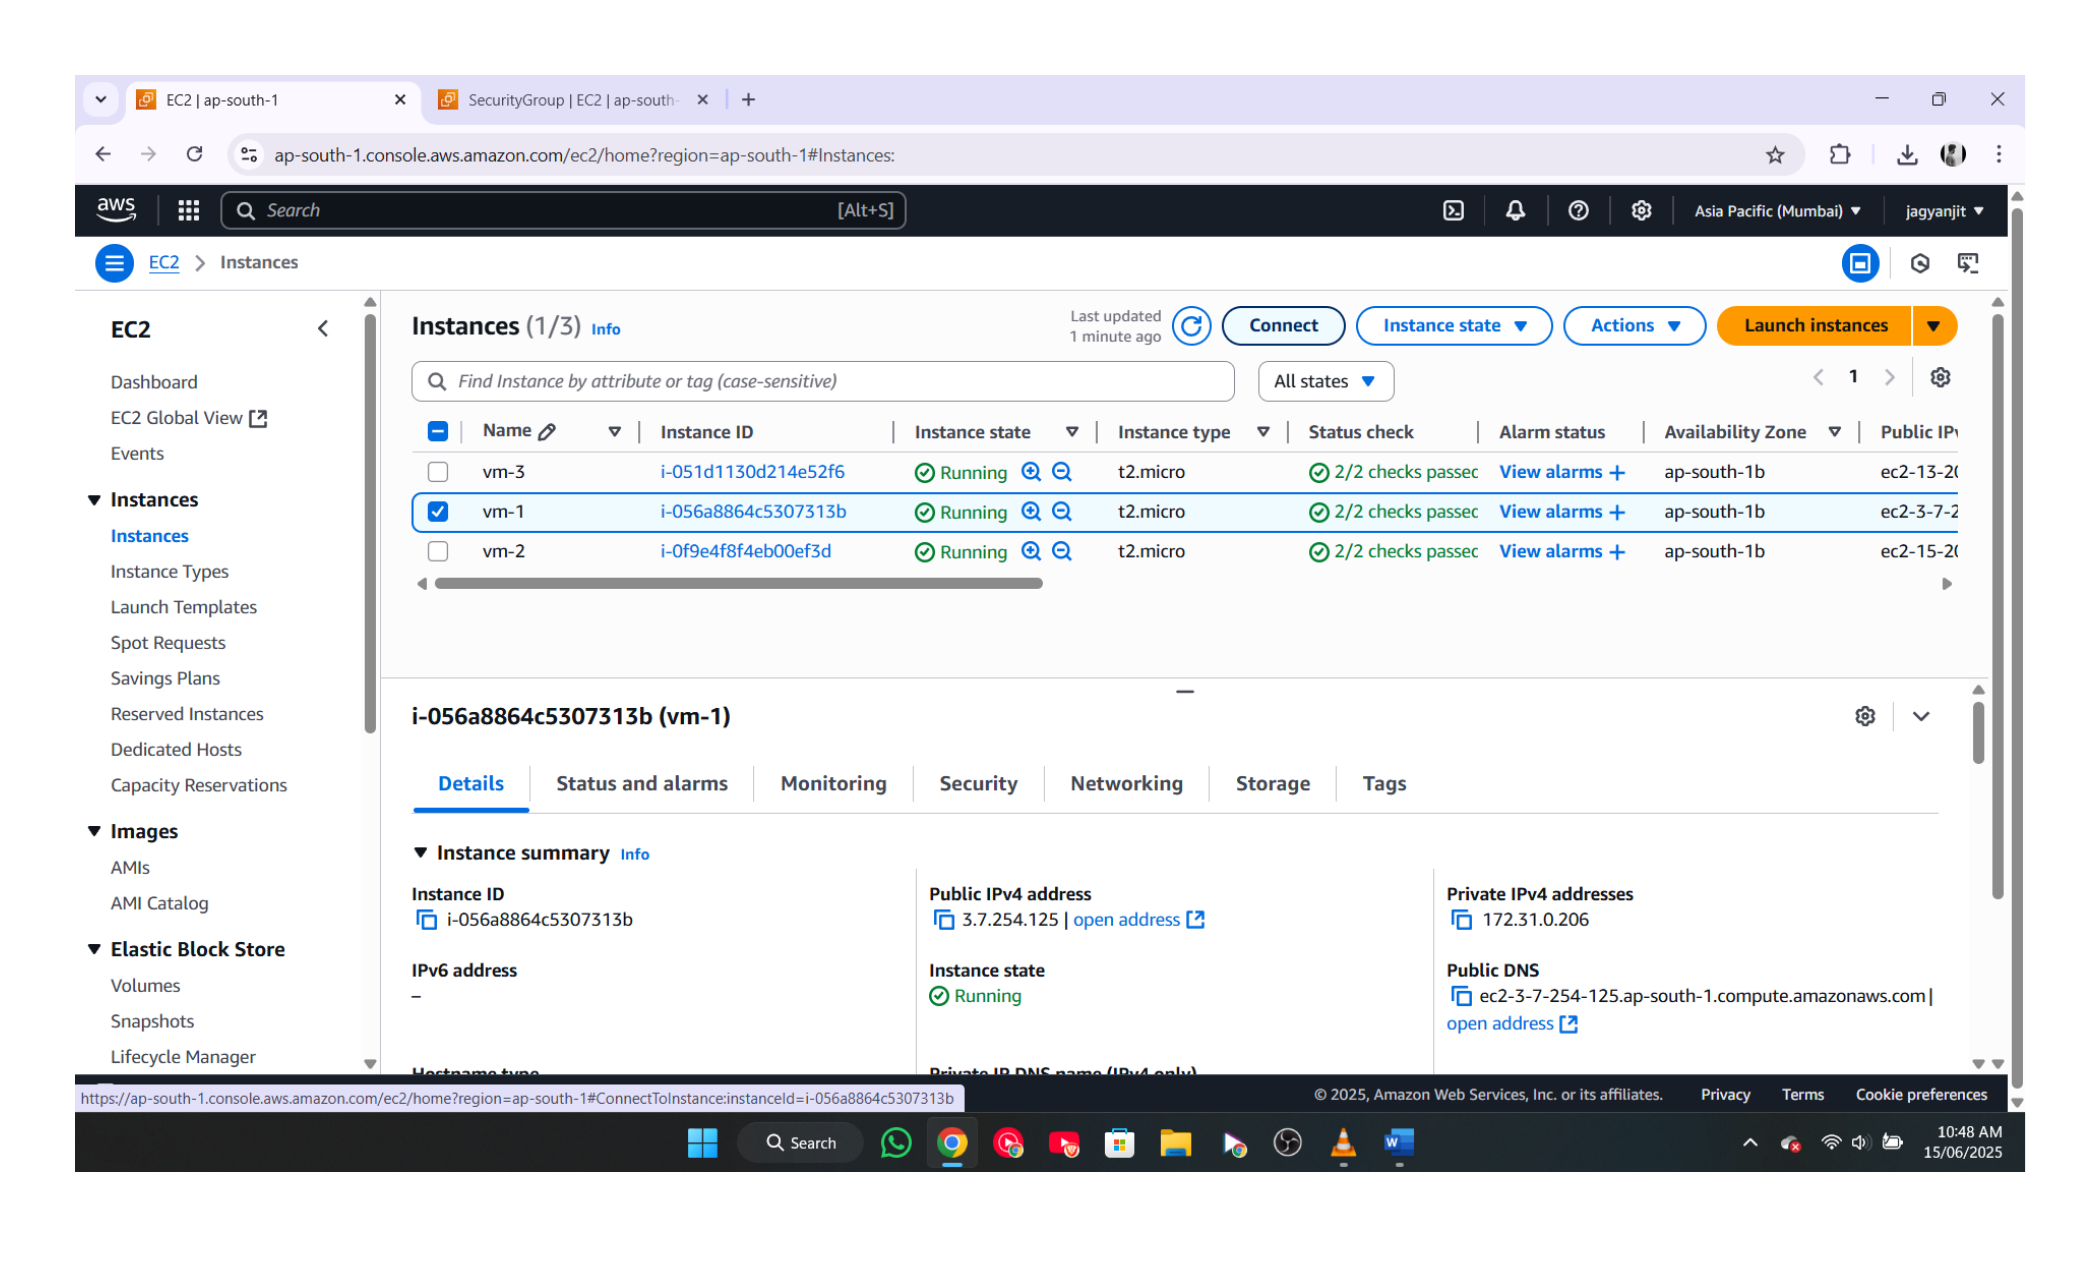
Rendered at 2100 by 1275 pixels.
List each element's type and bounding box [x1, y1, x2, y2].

picture [75, 75, 2026, 1172]
